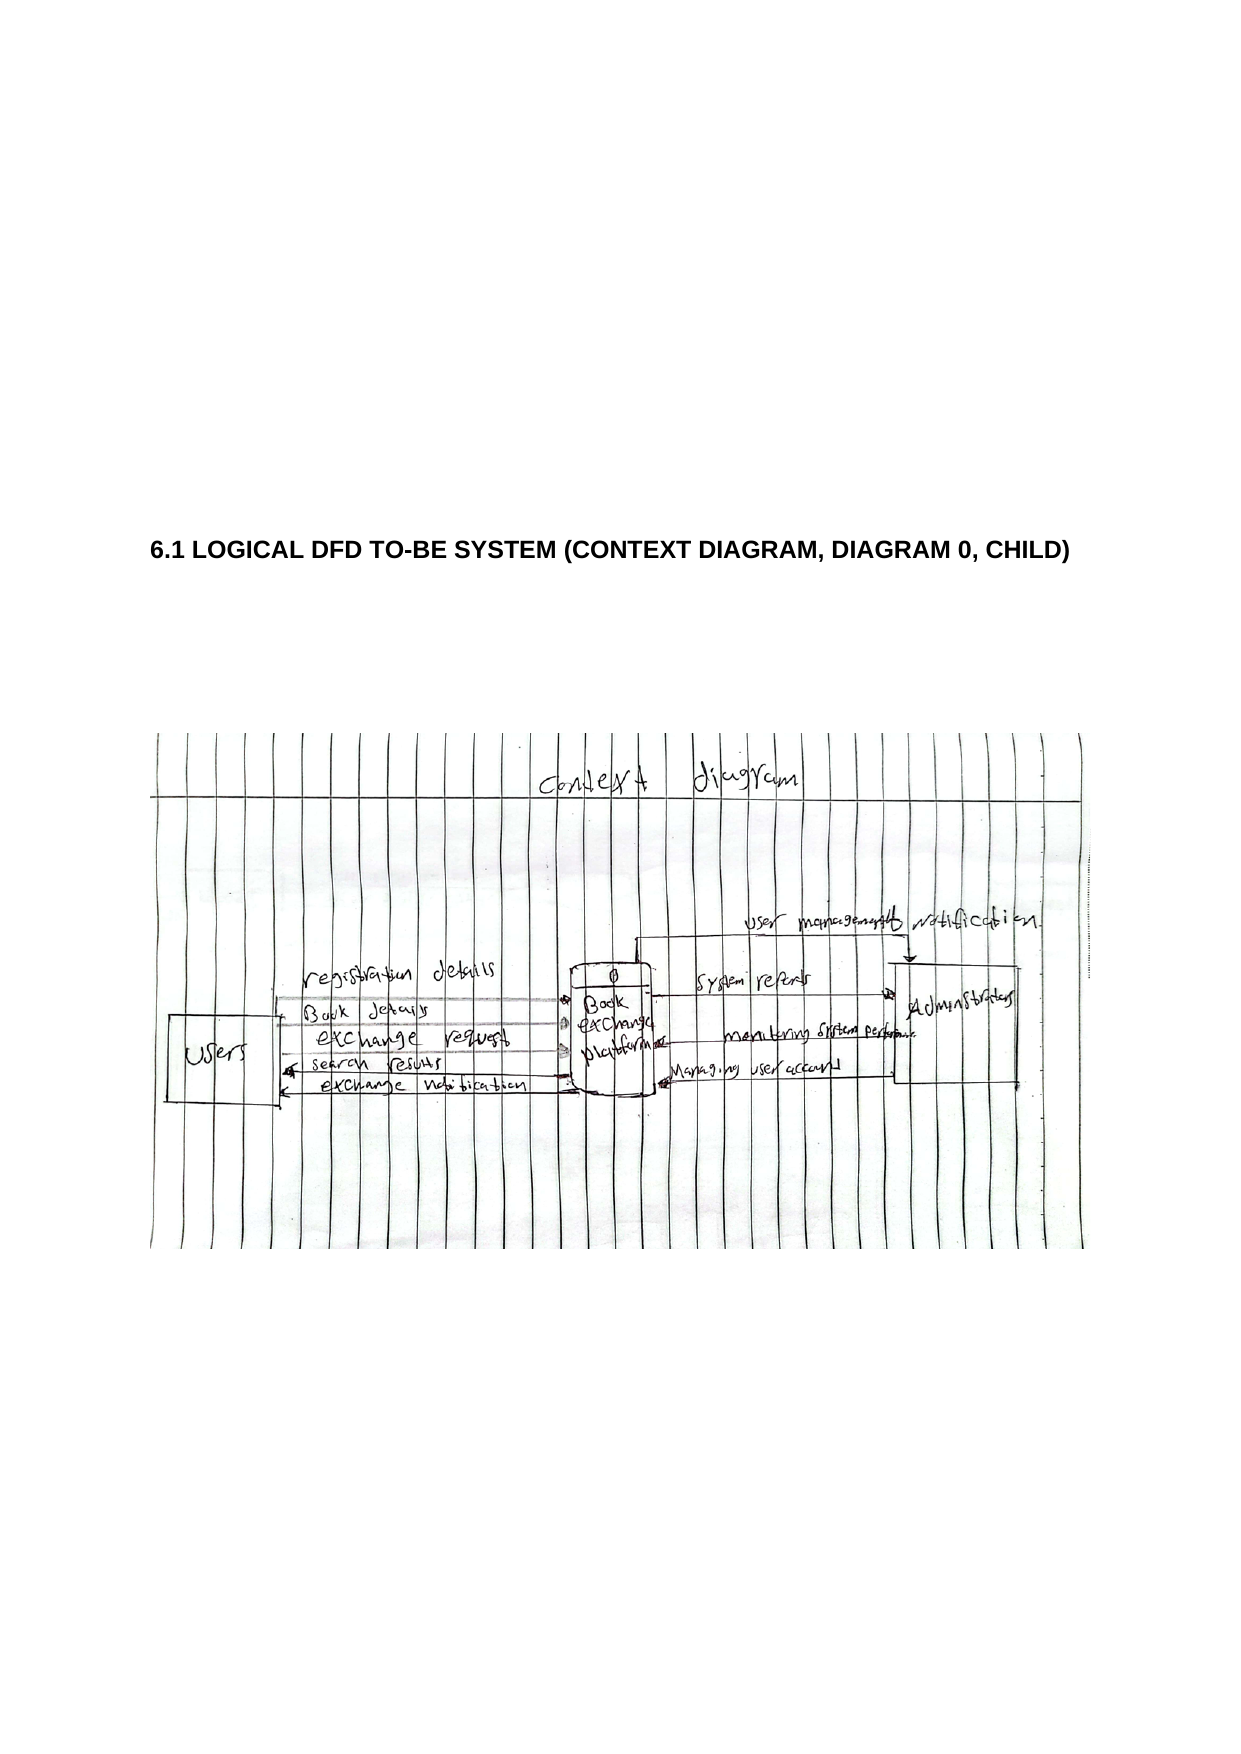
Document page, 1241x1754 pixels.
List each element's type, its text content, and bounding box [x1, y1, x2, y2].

text 6.1 LOGICAL DFD TO-BE SYSTEM (CONTEXT DIAGRAM, DIAGRAM 0, CHILD) [150, 535, 1090, 564]
picture [150, 733, 1091, 1249]
